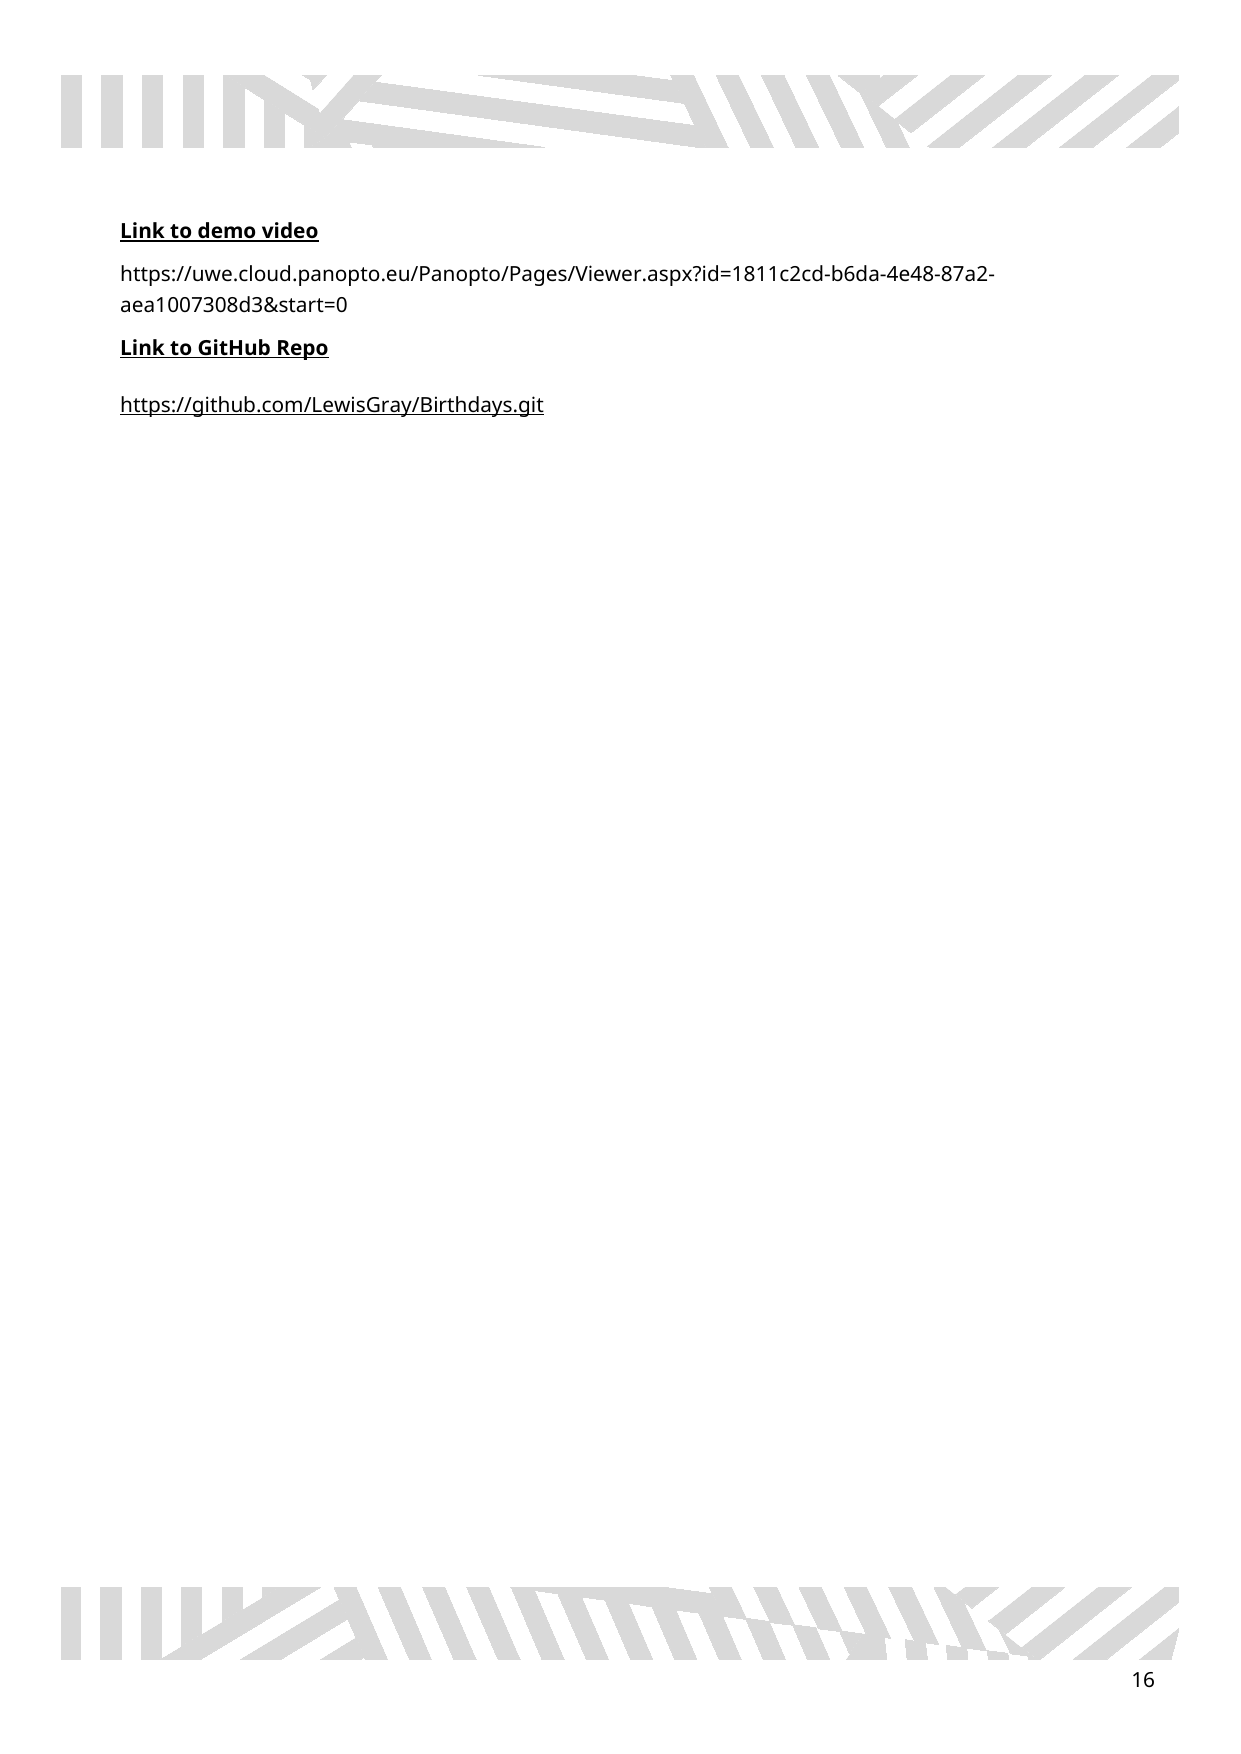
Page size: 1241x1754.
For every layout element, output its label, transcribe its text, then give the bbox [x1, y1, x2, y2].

text Link to GitHub Repo [120, 333, 1120, 361]
text https://github.com/LewisGray/Birthdays.git [120, 390, 1120, 418]
text https://uwe.cloud.panopto.eu/Panopto/Pages/Viewer.aspx?id=1811c2cd-b6da-4e48-87a2-aea1007308d3&start=0 [120, 259, 1120, 318]
text Link to demo video [120, 216, 1120, 244]
